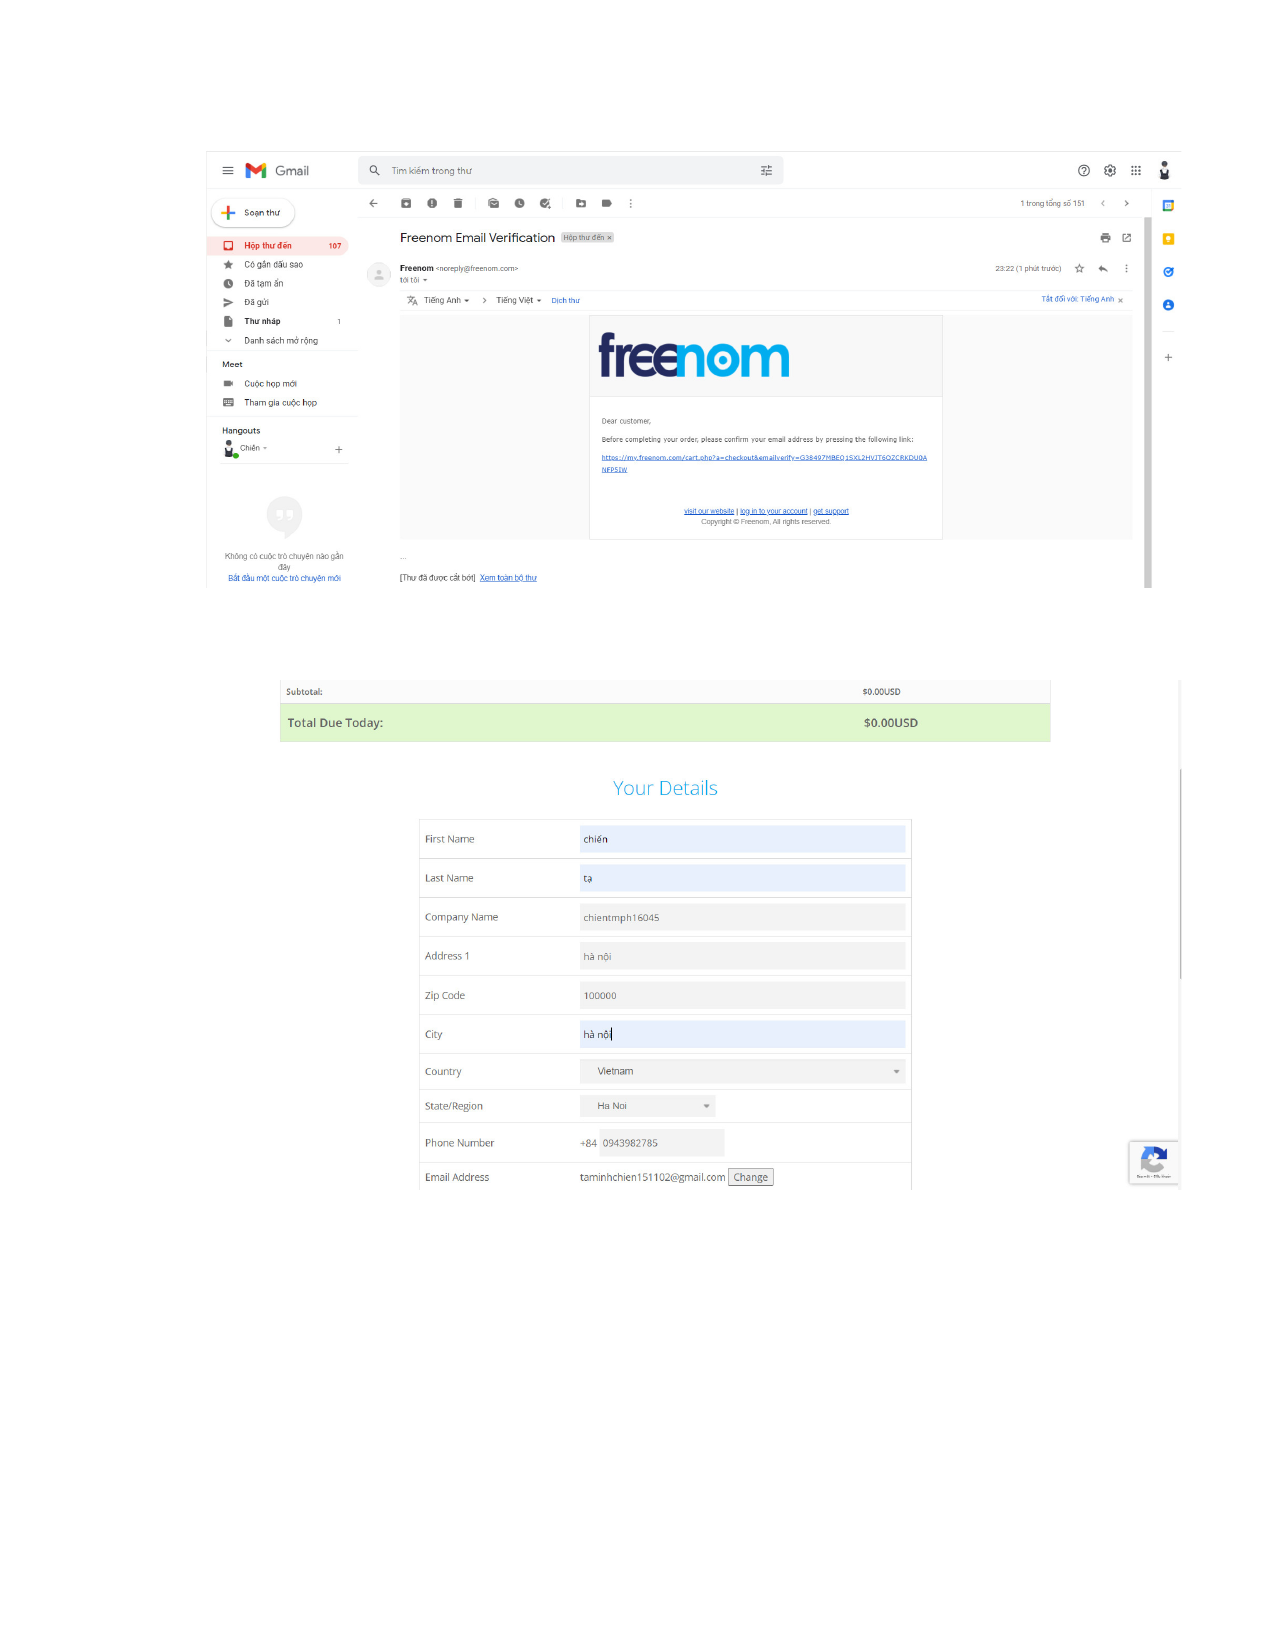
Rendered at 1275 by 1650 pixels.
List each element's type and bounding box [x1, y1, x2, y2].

picture [206, 150, 1182, 588]
picture [206, 680, 1182, 1190]
